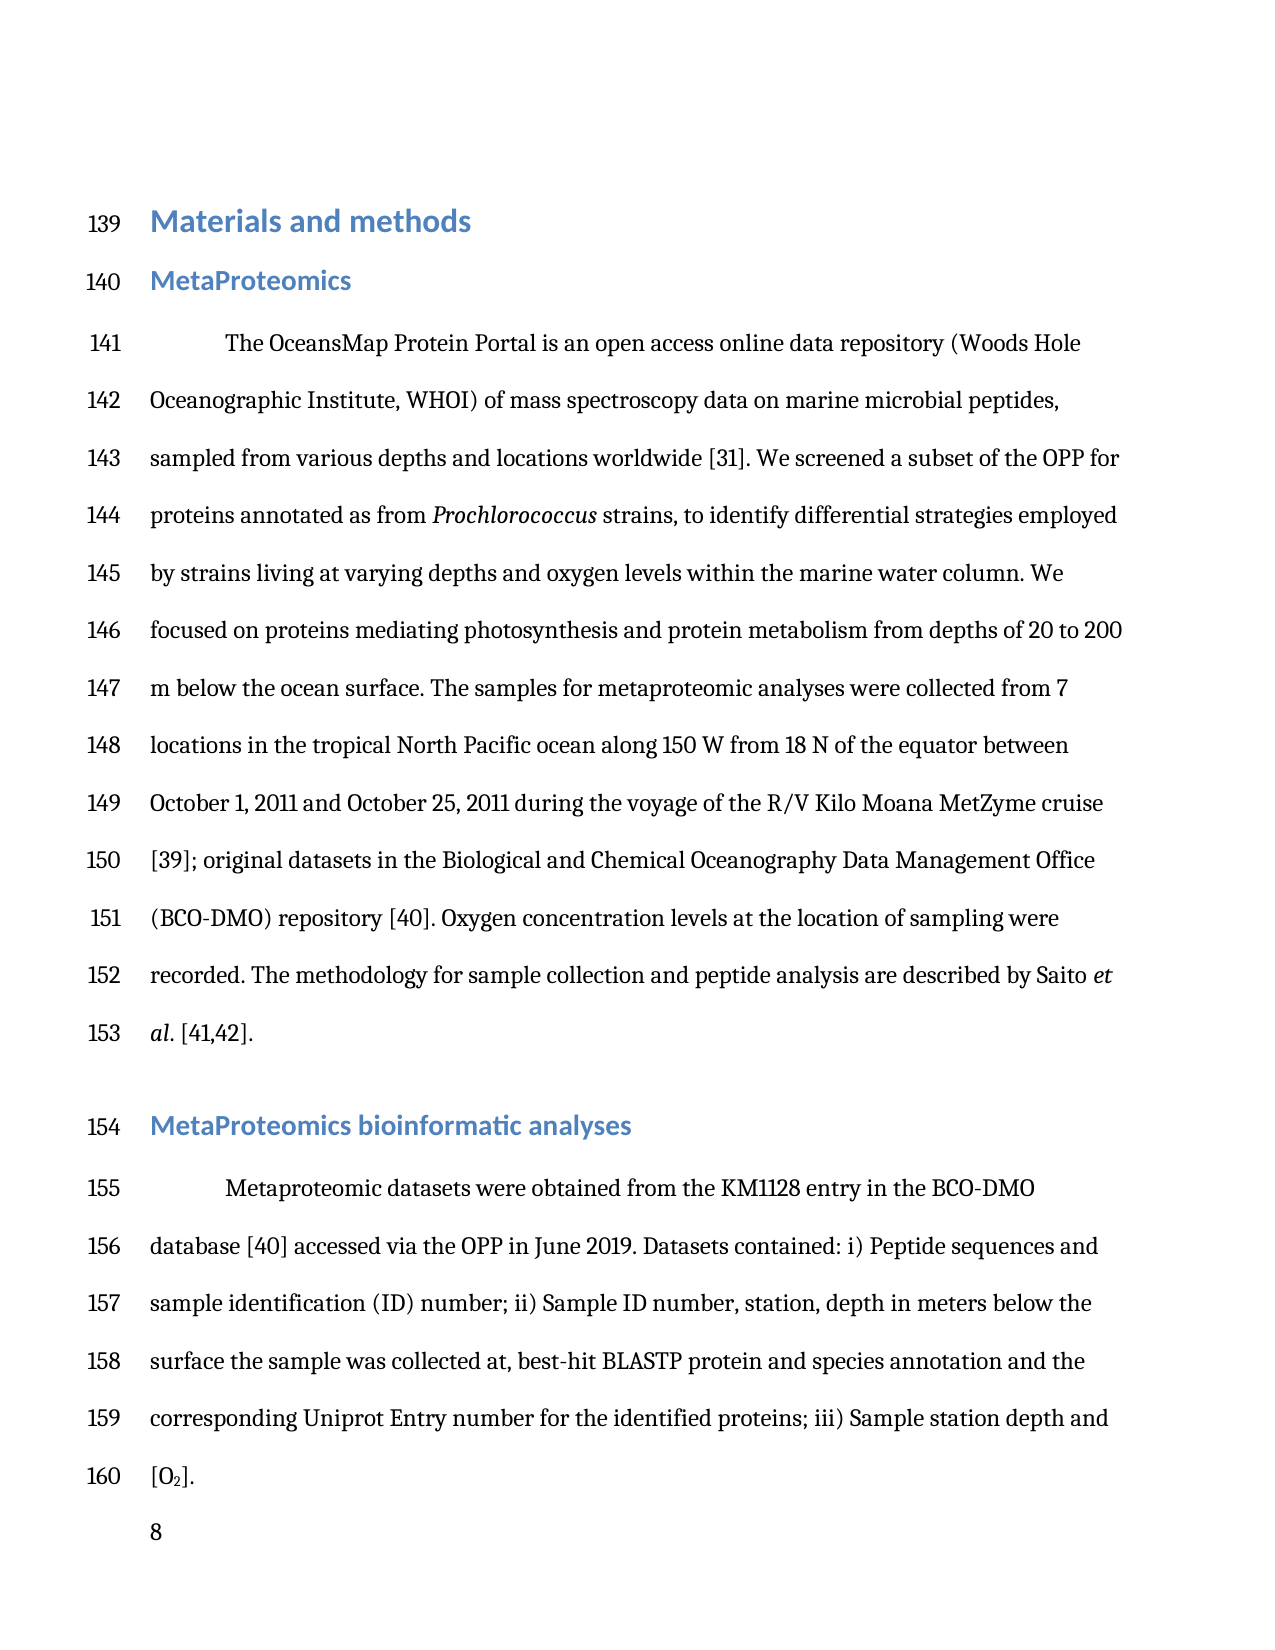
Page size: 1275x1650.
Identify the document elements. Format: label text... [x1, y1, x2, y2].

subtitle MetaProteomics [150, 262, 1125, 297]
subtitle MetaProteomics bioinformatic analyses [150, 1107, 1125, 1143]
text The OceansMap Protein Portal is an open access online data repository (Woods Hole Oceanographic Institute, WHOI) of mass spectroscopy data on marine microbial peptides, sampled from various depths and locations worldwide [31]. We screened a subset of the OPP for proteins annotated as from Prochlorococcus strains, to identify differential strategies employed by strains living at varying depths and oxygen levels within the marine water column. We focused on proteins mediating photosynthesis and protein metabolism from depths of 20 to 200 m below the ocean surface. The samples for metaproteomic analyses were collected from 7 locations in the tropical North Pacific ocean along 150 W from 18 N of the equator between October 1, 2011 and October 25, 2011 during the voyage of the R/V Kilo Moana MetZyme cruise [39]; original datasets in the Biological and Chemical Oceanography Data Management Office (BCO-DMO) repository [40]. Oxygen concentration levels at the location of sampling were recorded. The methodology for sample collection and peptide analysis are described by Saito et al. [41,42]. [150, 328, 1125, 1047]
subtitle Materials and methods [150, 200, 1125, 241]
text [150, 1174, 1125, 1490]
